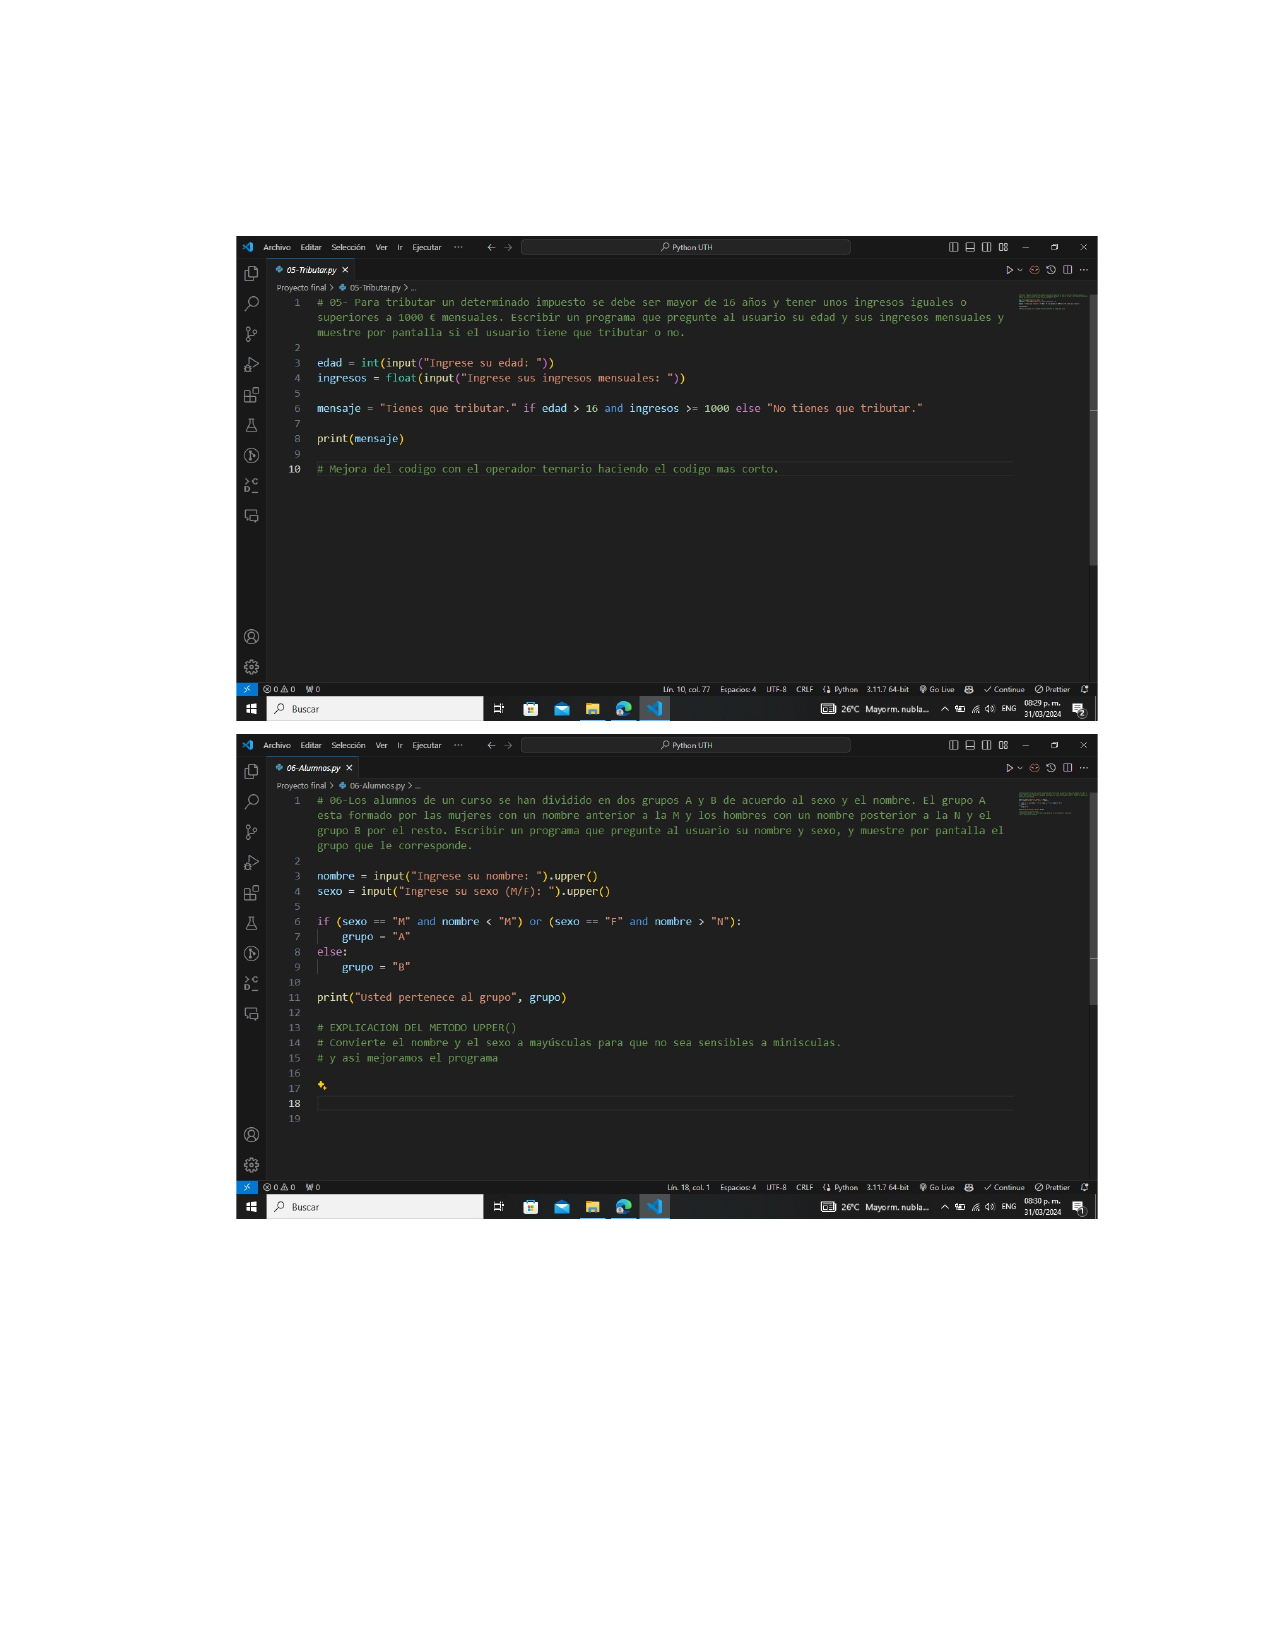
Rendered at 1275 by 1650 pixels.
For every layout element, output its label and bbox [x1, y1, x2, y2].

picture [236, 734, 1098, 1219]
picture [236, 236, 1098, 721]
